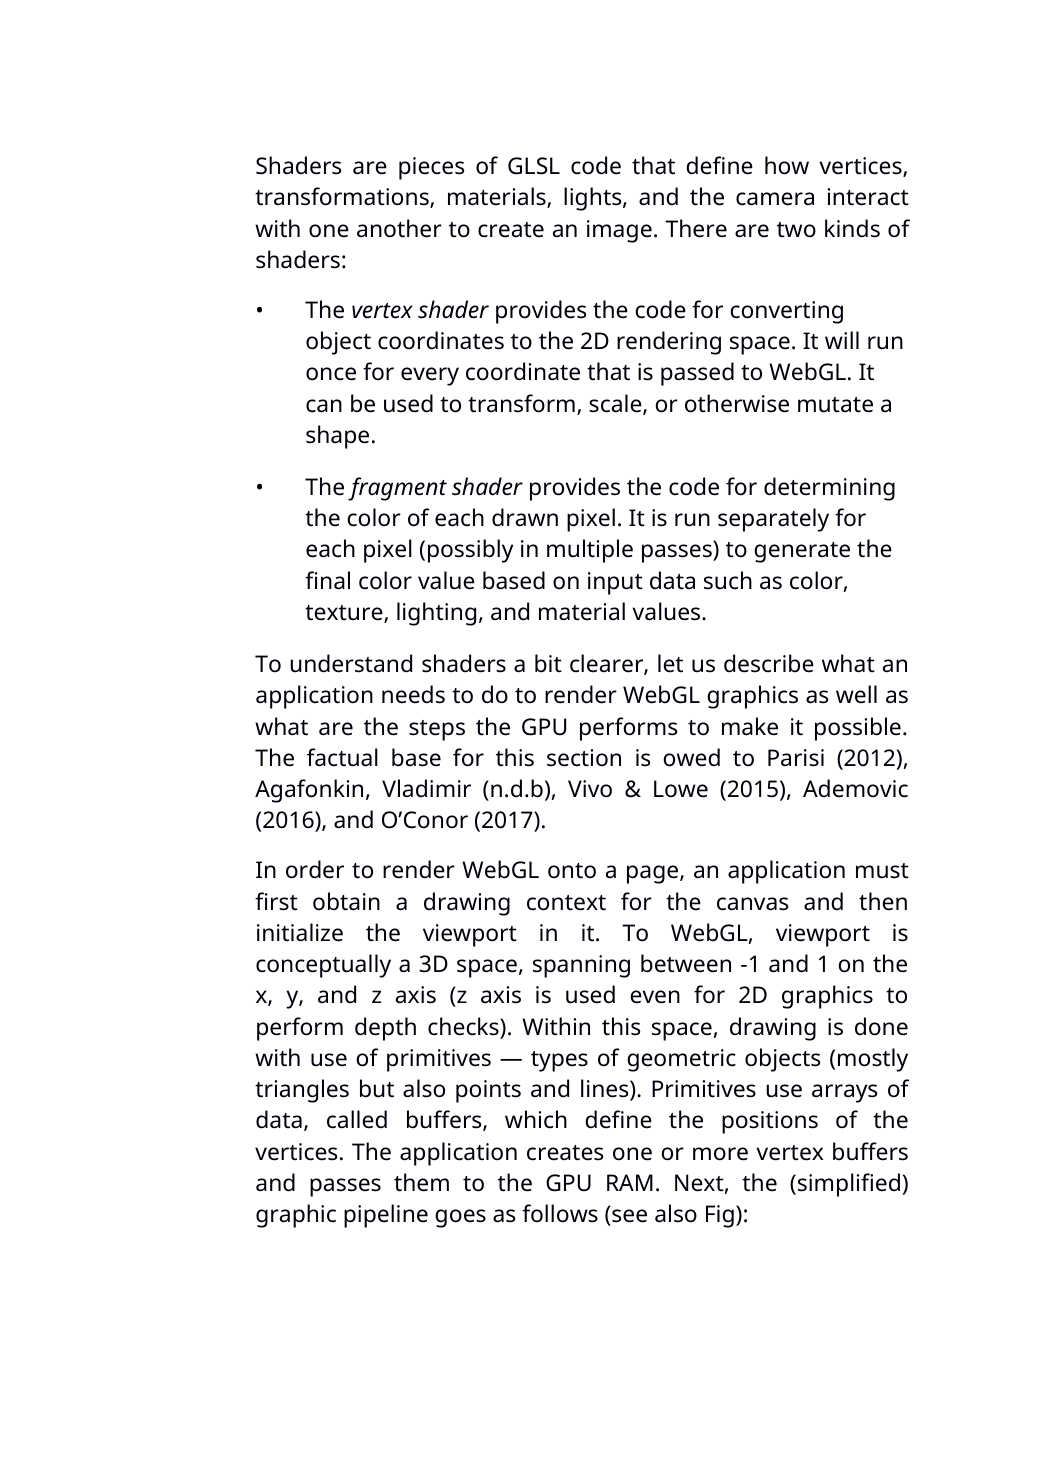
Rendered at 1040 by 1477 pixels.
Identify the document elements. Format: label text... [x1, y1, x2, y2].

text To understand shaders a bit clearer, let us describe what an application needs to do to render WebGL graphics as well as what are the steps the GPU performs to make it possible. The factual base for this section is owed to Parisi (2012), Agafonkin, Vladimir (n.d.b), Vivo & Lowe (2015), Ademovic (2016), and O’Conor (2017). [255, 648, 910, 835]
text Shaders are pieces of GLSL code that define how vertices, transformations, materials, lights, and the camera interact with one another to create an image. There are two kinds of shaders: [255, 150, 910, 275]
text In order to render WebGL onto a page, an application must first obtain a drawing context for the canvas and then initialize the viewport in it. To WebGL, viewport is conceptually a 3D space, spanning between -1 and 1 on the x, y, and z axis (z axis is used even for 2D graphics to perform depth checks). Within this space, drawing is done with use of primitives — types of geometric objects (mostly triangles but also points and lines). Primitives use arrays of data, called buffers, which define the positions of the vertices. The application creates one or more vertex buffers and passes them to the GPU RAM. Next, the (simplified) graphic pipeline goes as follows (see also Fig): [255, 854, 910, 1229]
list The vertex shader provides the code for converting object coordinates to the 2D rendering space. It will run once for every coordinate that is passed to WebGL. It can be used to transform, scale, or otherwise mutate a shape. [255, 294, 910, 450]
list The fragment shader provides the code for determining the color of each drawn pixel. It is run separately for each pixel (possibly in multiple passes) to generate the final color value based on input data such as color, texture, lighting, and material values. [255, 471, 910, 627]
